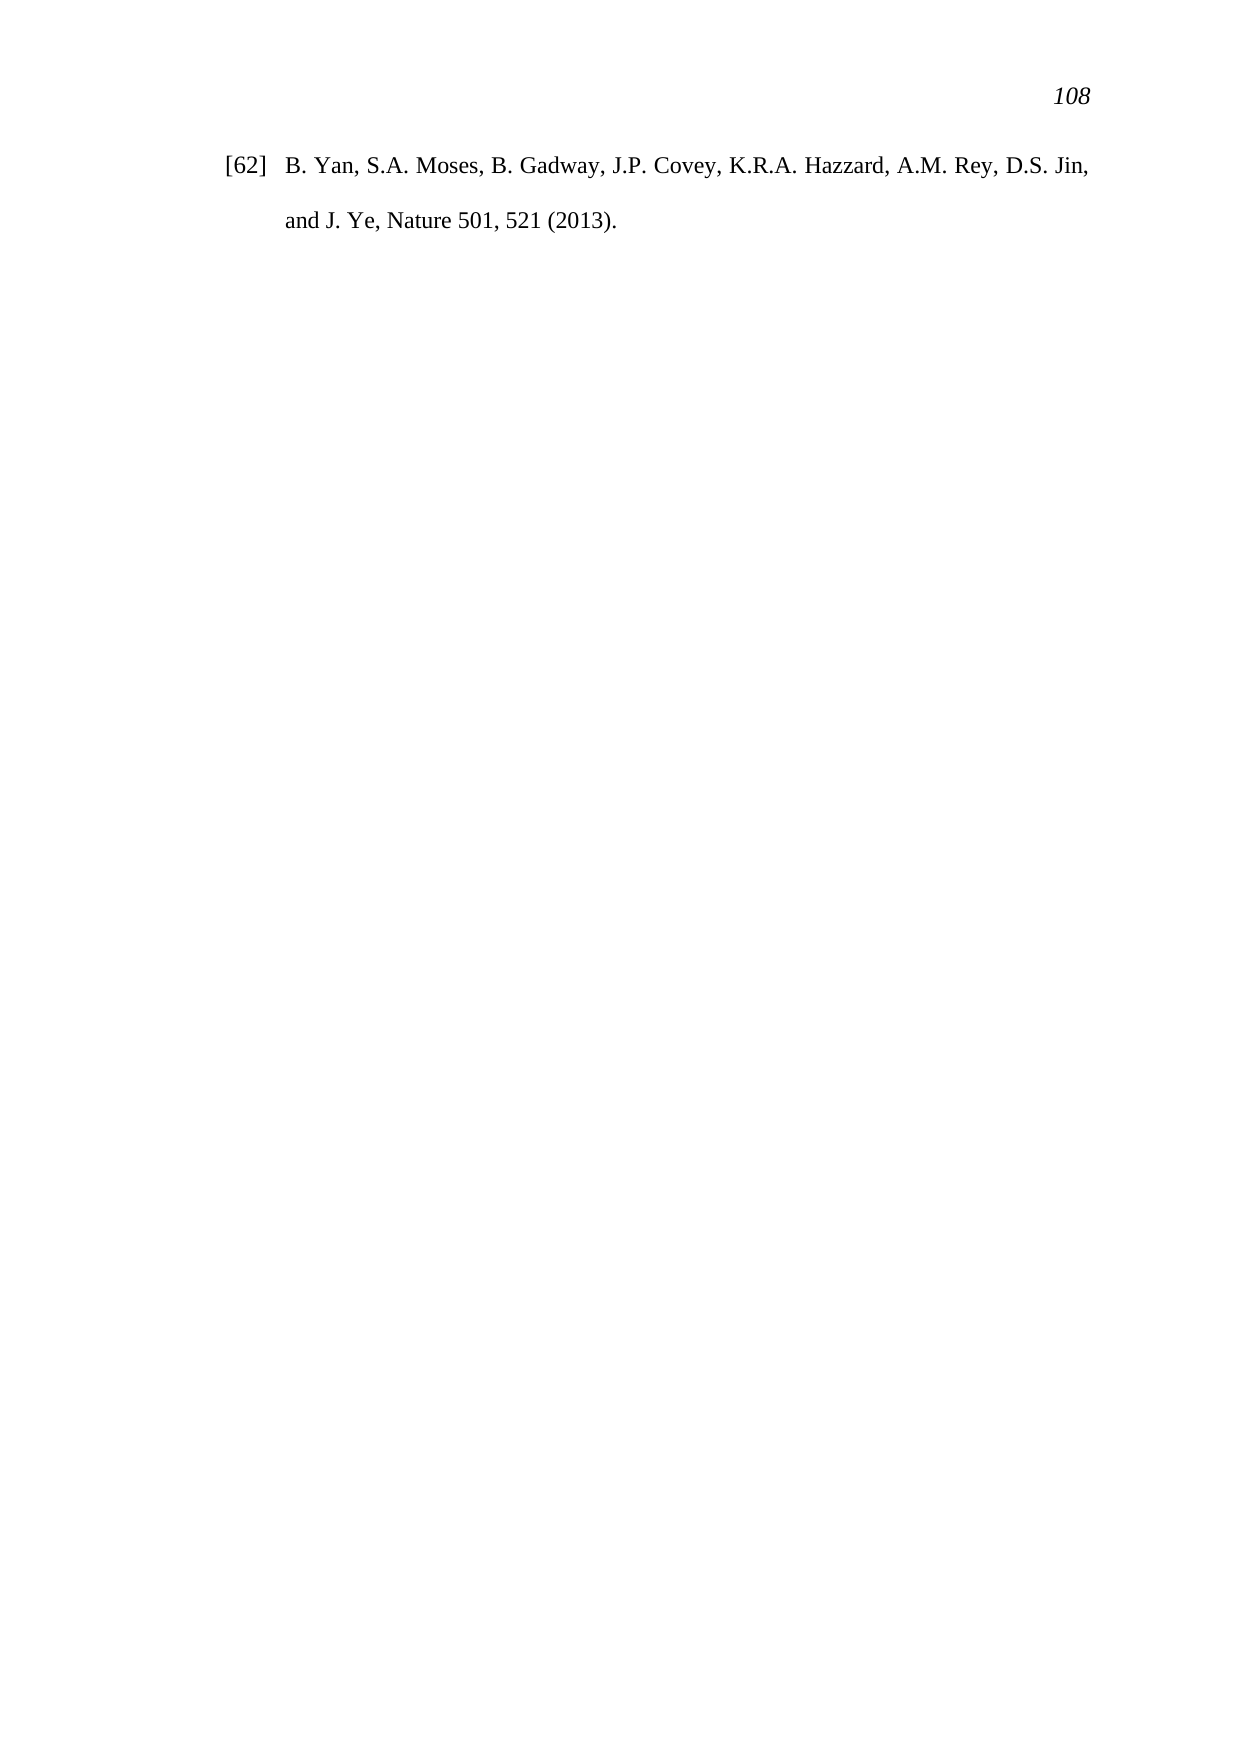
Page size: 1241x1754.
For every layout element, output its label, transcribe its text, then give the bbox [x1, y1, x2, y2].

list B. Yan, S.A. Moses, B. Gadway, J.P. Covey, K.R.A. Hazzard, A.M. Rey, D.S. Jin, and J. Ye, Nature 501, 521 (2013). [225, 150, 1090, 234]
